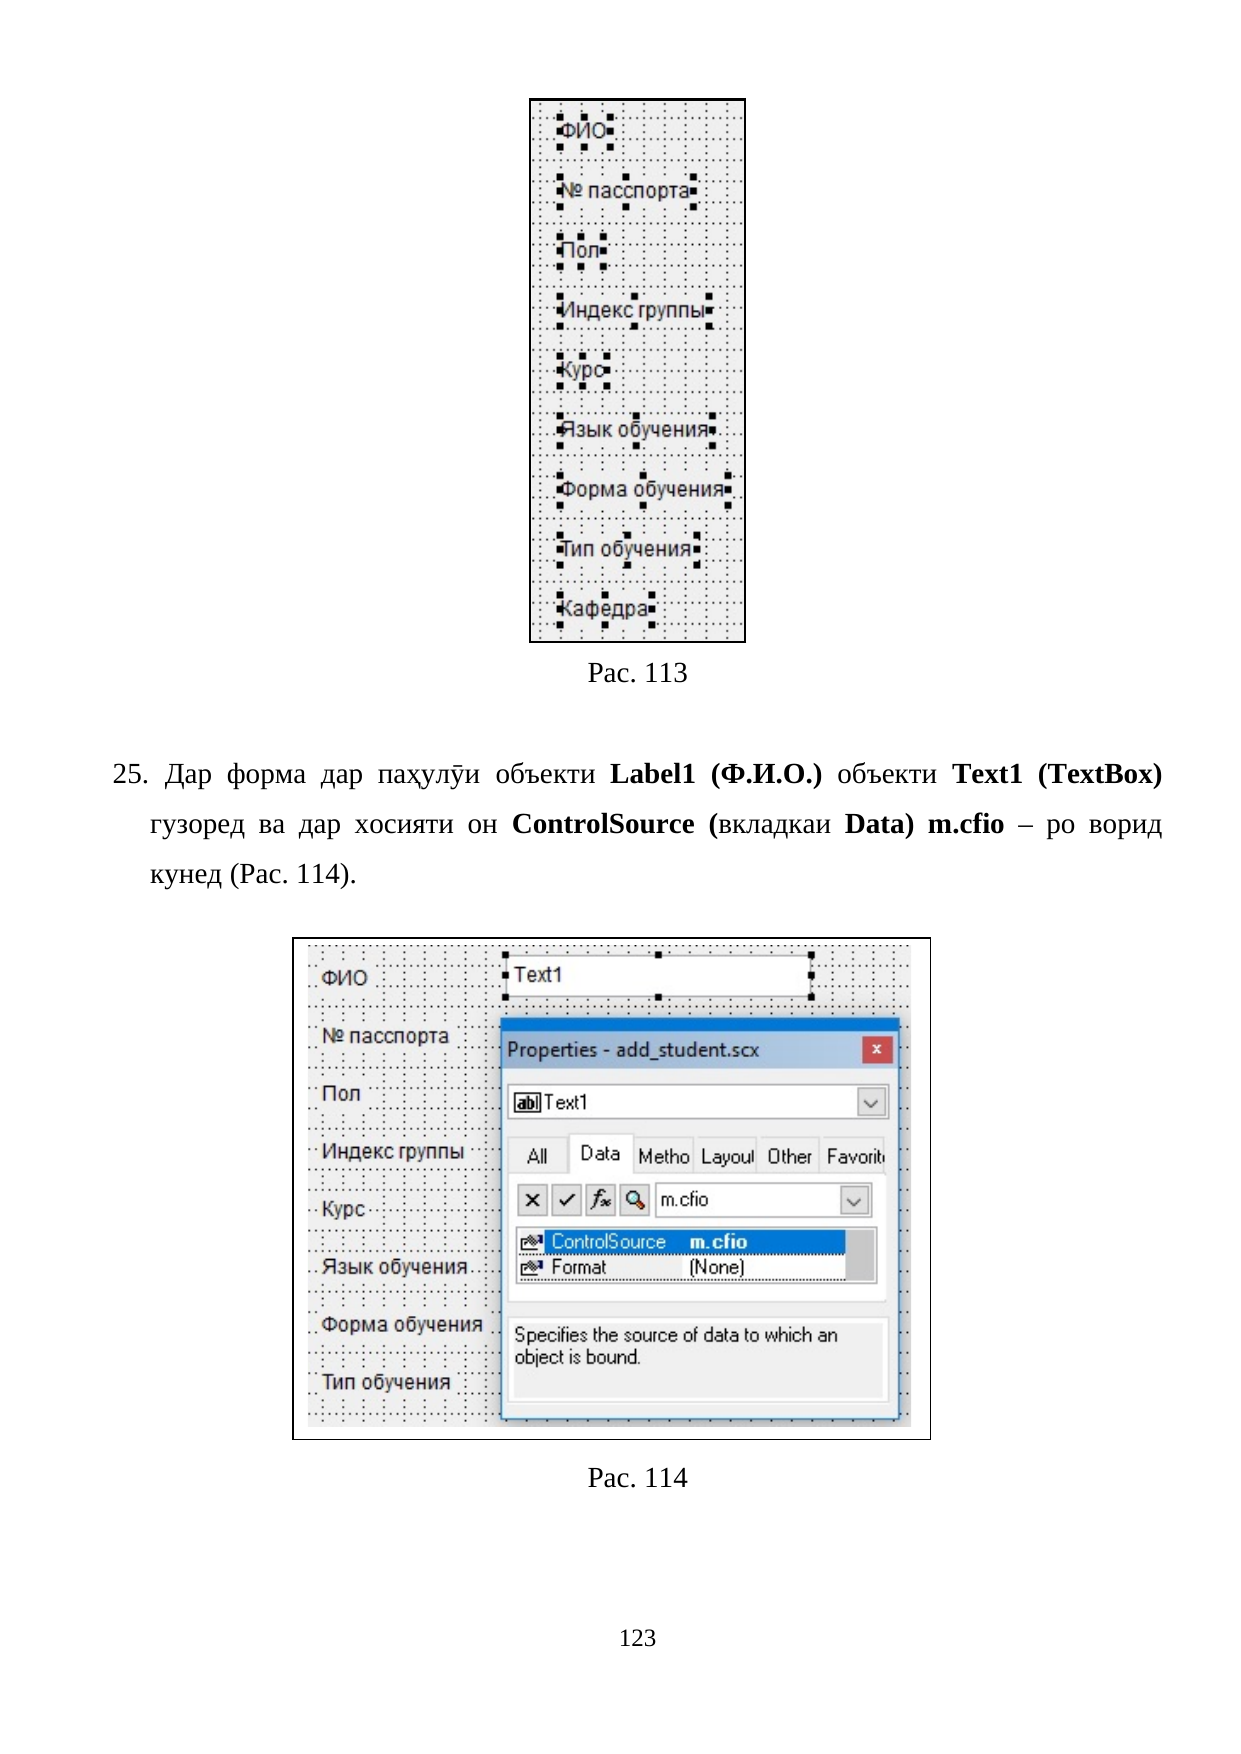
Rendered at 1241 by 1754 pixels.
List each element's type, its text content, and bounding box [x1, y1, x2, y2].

picture [307, 945, 912, 1427]
picture [531, 101, 744, 641]
list Дар форма дар паҳулӯи объекти Label1 (Ф.И.О.) объекти Text1 (TextBox) гузоред ва дар хосияти он ControlSource (вкладкаи Data) m.cfio – ро ворид кунед (Рас. 114). [112, 756, 1162, 890]
text Рас. 113 [112, 655, 1162, 689]
text Рас. 114 [112, 1460, 1162, 1494]
